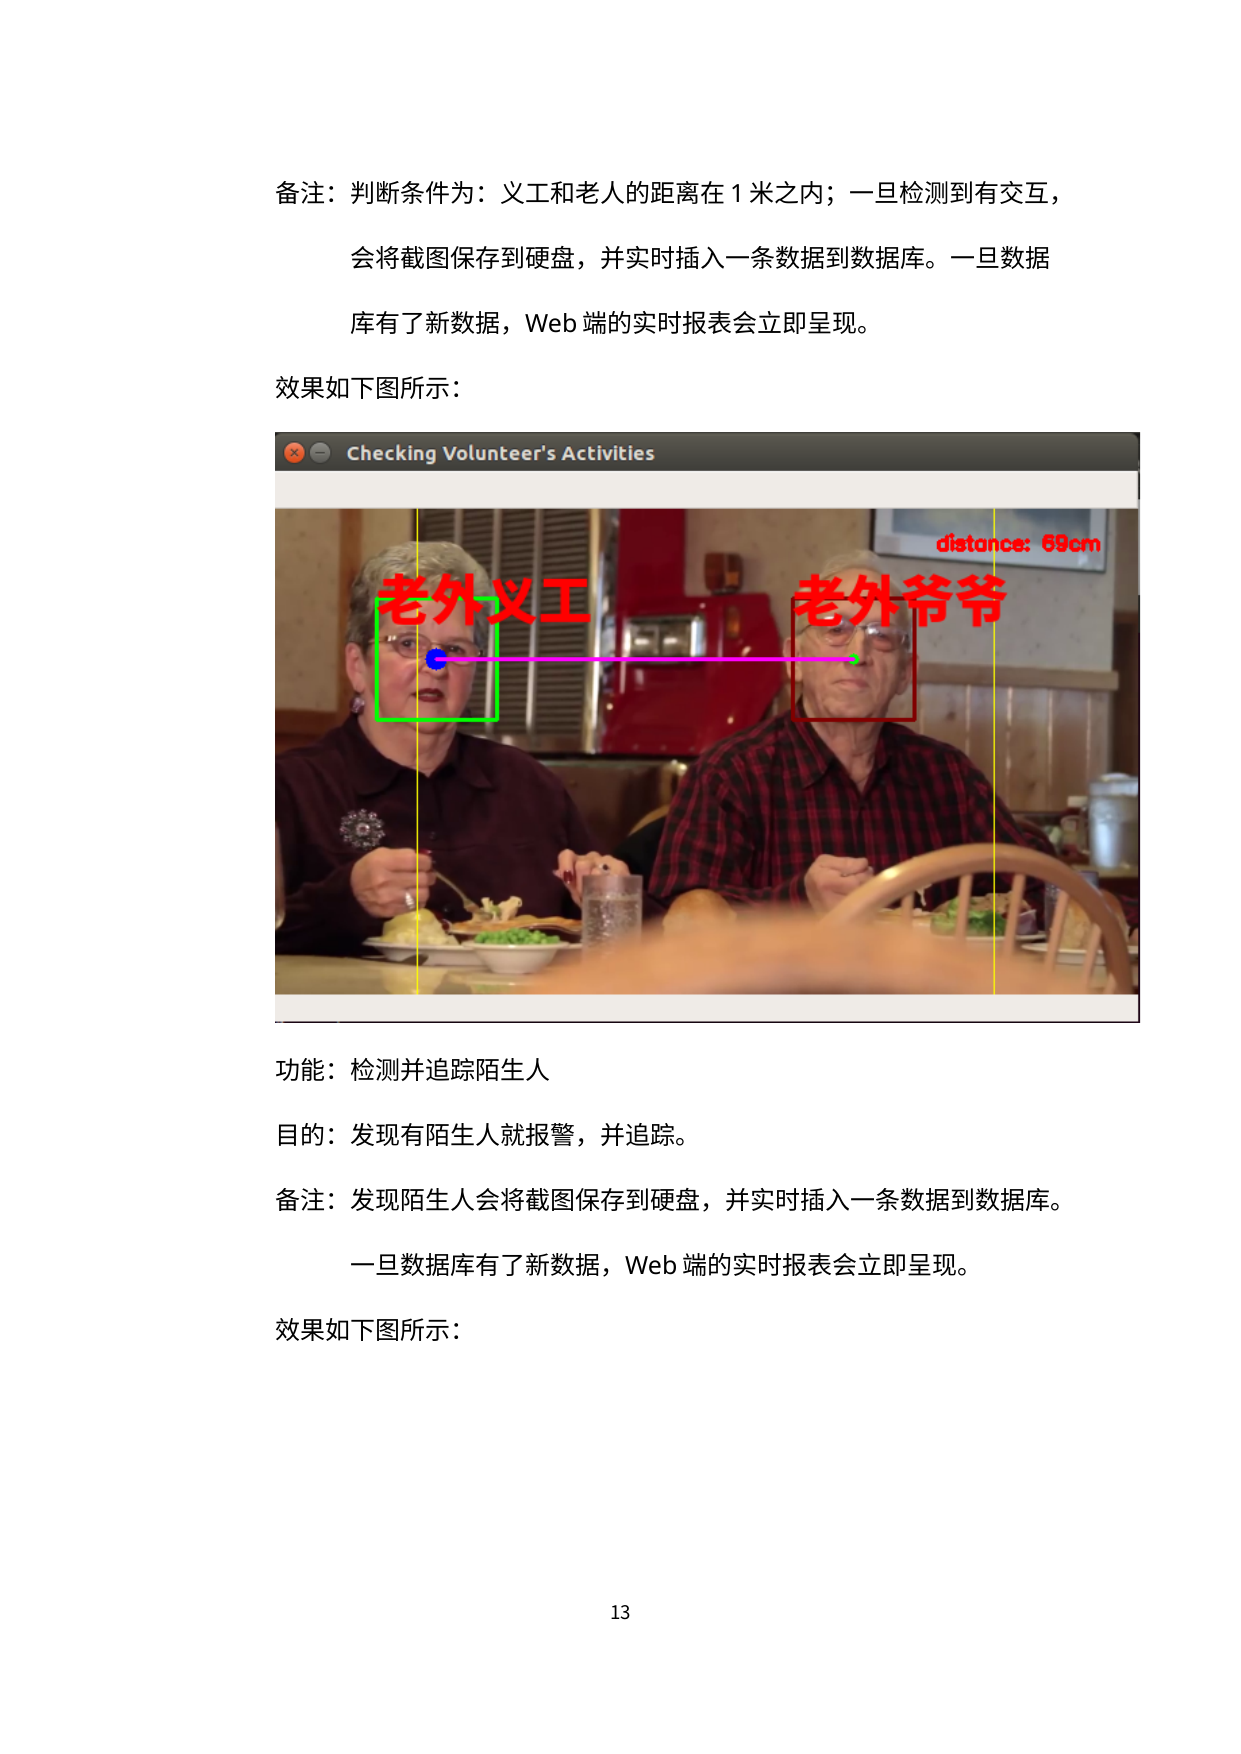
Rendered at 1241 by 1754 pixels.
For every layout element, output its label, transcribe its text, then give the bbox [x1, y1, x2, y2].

list 效果如下图所示： [275, 354, 1053, 419]
text 目的：发现有陌生人就报警，并追踪。 [187, 1101, 1053, 1166]
picture [275, 432, 1141, 1023]
list 备注：判断条件为：义工和老人的距离在1米之内；一旦检测到有交互，会将截图保存到硬盘，并实时插入一条数据到数据库。一旦数据库有了新数据，Web端的实时报表会立即呈现。 [275, 159, 1053, 354]
list 效果如下图所示： [275, 1296, 1053, 1361]
text 功能：检测并追踪陌生人 [187, 1036, 1053, 1101]
list 备注：发现陌生人会将截图保存到硬盘，并实时插入一条数据到数据库。一旦数据库有了新数据，Web端的实时报表会立即呈现。 [275, 1166, 1053, 1296]
